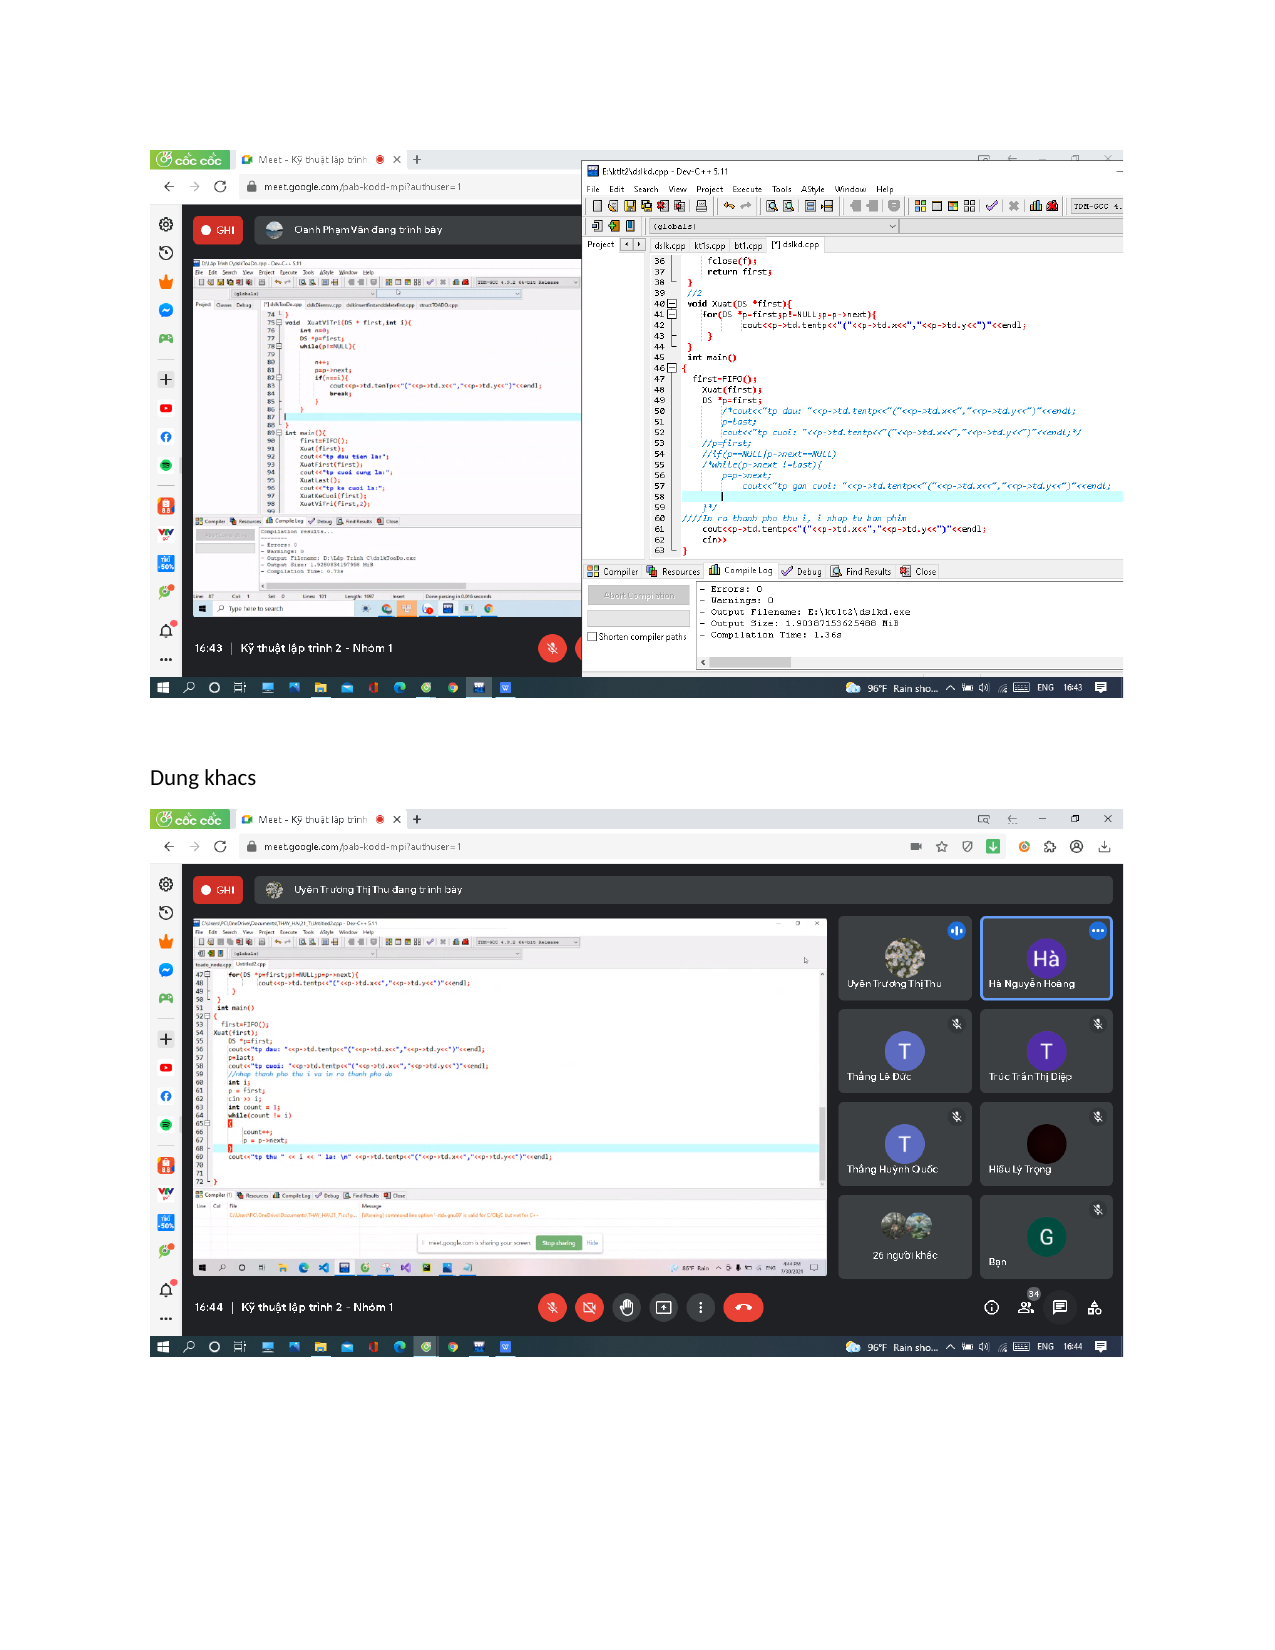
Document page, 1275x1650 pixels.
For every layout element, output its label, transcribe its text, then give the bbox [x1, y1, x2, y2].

picture [150, 809, 1124, 1357]
picture [150, 150, 1124, 698]
text Dung khacs [150, 763, 1125, 791]
